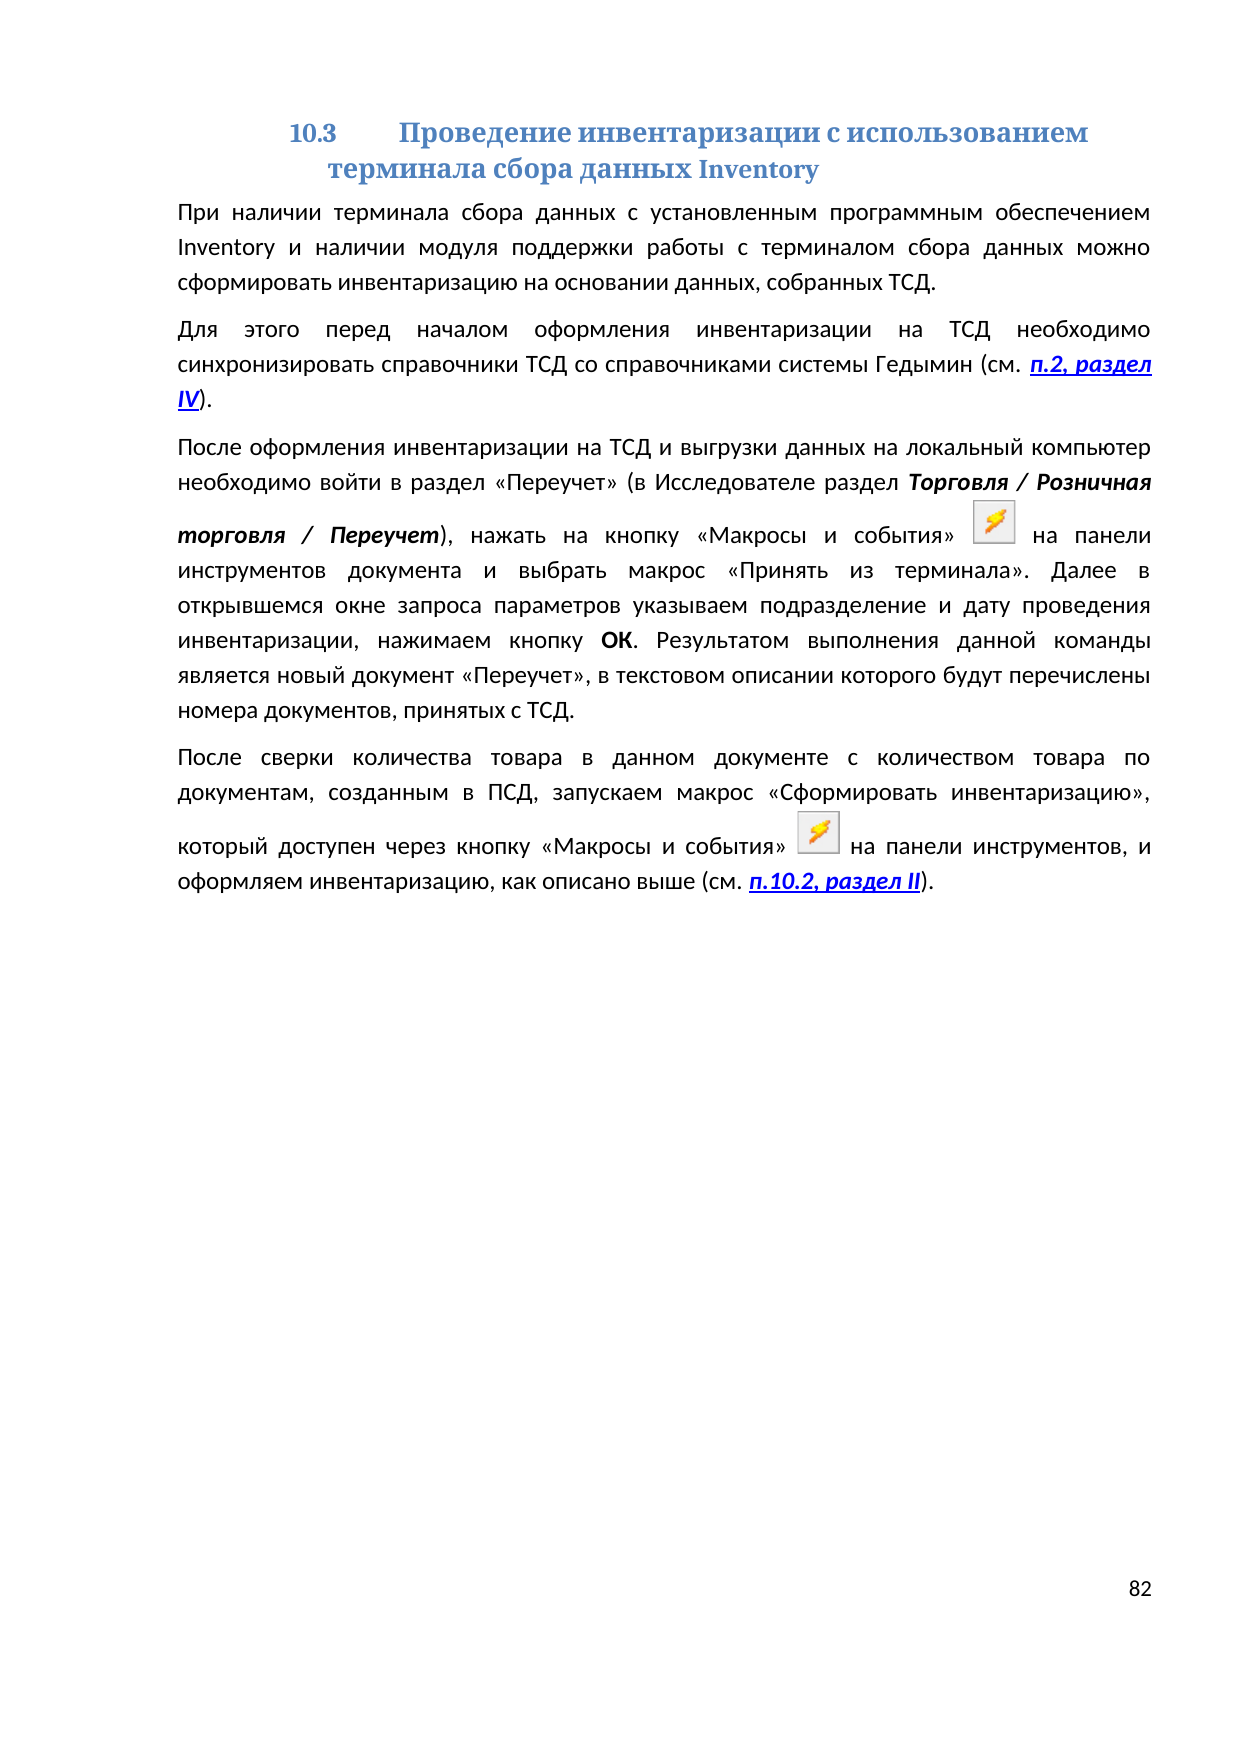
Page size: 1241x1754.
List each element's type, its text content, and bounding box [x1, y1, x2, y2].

text Для этого перед началом оформления инвентаризации на ТСД необходимо синхронизировать справочники ТСД со справочниками системы Гедымин (см. п.2, раздел IV). [177, 313, 1152, 414]
text При наличии терминала сбора данных с установленным программным обеспечением Inventory и наличии модуля поддержки работы с терминалом сбора данных можно сформировать инвентаризацию на основании данных, собранных ТСД. [177, 196, 1152, 296]
text После оформления инвентаризации на ТСД и выгрузки данных на локальный компьютер необходимо войти в раздел «Переучет» (в Исследователе раздел Торговля / Розничная торговля / Переучет), нажать на кнопку «Макросы и события» на панели инструментов документа и выбрать макрос «Принять из терминала». Далее в открывшемся окне запроса параметров указываем подразделение и дату проведения инвентаризации, нажимаем кнопку ОК. Результатом выполнения данной команды является новый документ «Переучет», в текстовом описании которого будут перечислены номера документов, принятых с ТСД. [177, 431, 1152, 724]
picture [797, 811, 840, 854]
picture [973, 500, 1016, 544]
subtitle Проведение инвентаризации с использованием терминала сбора данных Inventory [290, 118, 1152, 185]
text После сверки количества товара в данном документе с количеством товара по документам, созданным в ПСД, запускаем макрос «Сформировать инвентаризацию», который доступен через кнопку «Макросы и события» на панели инструментов, и оформляем инвентаризацию, как описано выше (см. п.10.2, раздел II). [177, 742, 1152, 895]
